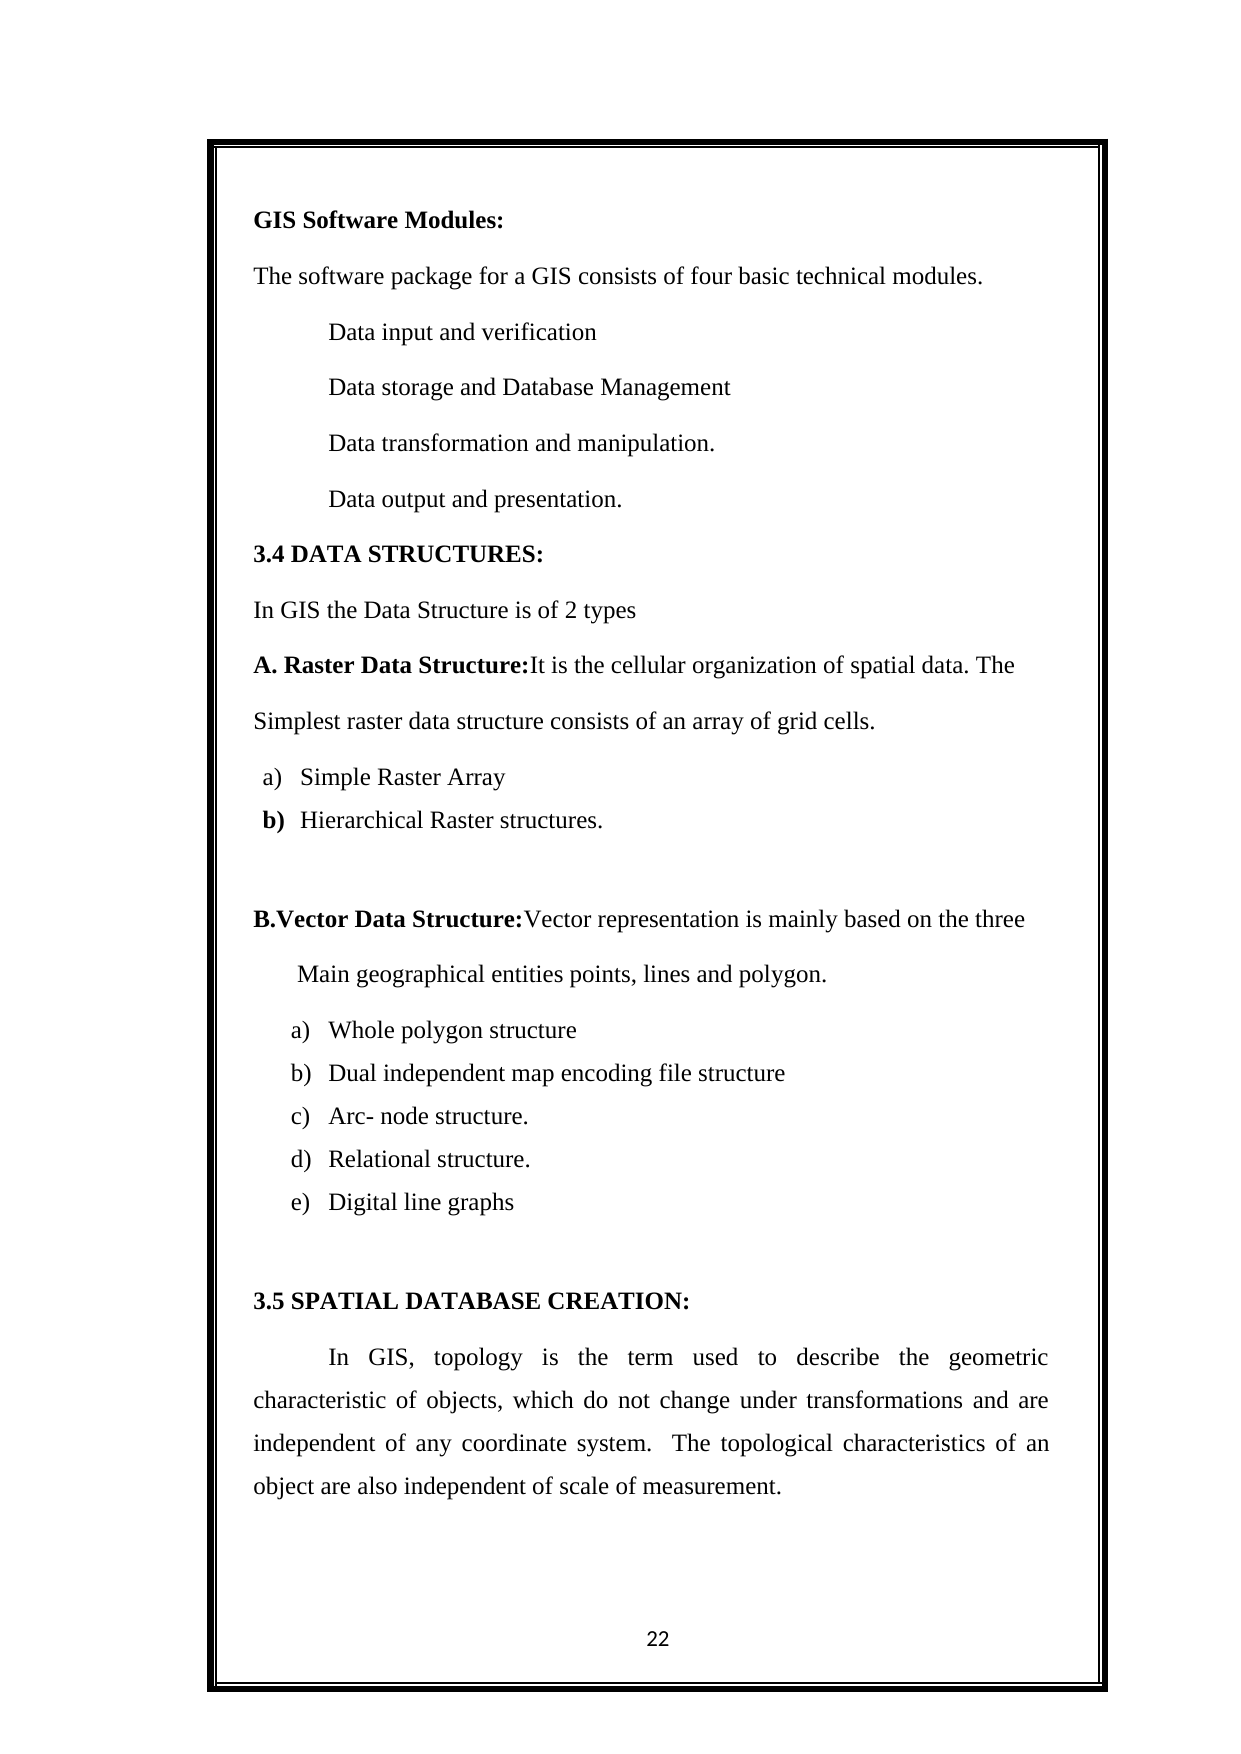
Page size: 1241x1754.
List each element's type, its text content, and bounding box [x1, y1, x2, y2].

text Data storage and Database Management [253, 372, 1050, 401]
text In GIS the Data Structure is of 2 types [253, 595, 1050, 624]
list Dual independent map encoding file structure [291, 1058, 1050, 1087]
text GIS Software Modules: [253, 206, 1050, 234]
text A. Raster Data Structure:It is the cellular organization of spatial data. The [253, 651, 1050, 679]
list Arc- node structure. [291, 1101, 1050, 1130]
text Data transformation and manipulation. [253, 428, 1050, 457]
text Main geographical entities points, lines and polygon. [253, 959, 1050, 988]
text Data output and presentation. [253, 484, 1050, 512]
list Simple Raster Array [262, 762, 1050, 791]
text Simplest raster data structure consists of an array of grid cells. [253, 706, 1050, 735]
text Data input and verification [253, 317, 1050, 346]
text In GIS, topology is the term used to describe the geometric characteristic of objects, which do not change under transformations and are independent of any coordinate system. The topological characteristics of an object are also independent of scale of measurement. [253, 1342, 1050, 1500]
list Relational structure. [291, 1144, 1050, 1173]
list Hierarchical Raster structures. [262, 805, 1050, 834]
list Whole polygon structure [291, 1015, 1050, 1044]
list Digital line graphs [291, 1187, 1050, 1216]
text B.Vector Data Structure:Vector representation is mainly based on the three [253, 904, 1050, 932]
text 3.4 DATA STRUCTURES: [253, 539, 1050, 568]
text 3.5 SPATIAL DATABASE CREATION: [253, 1286, 1050, 1315]
text The software package for a GIS consists of four basic technical modules. [253, 261, 1050, 290]
